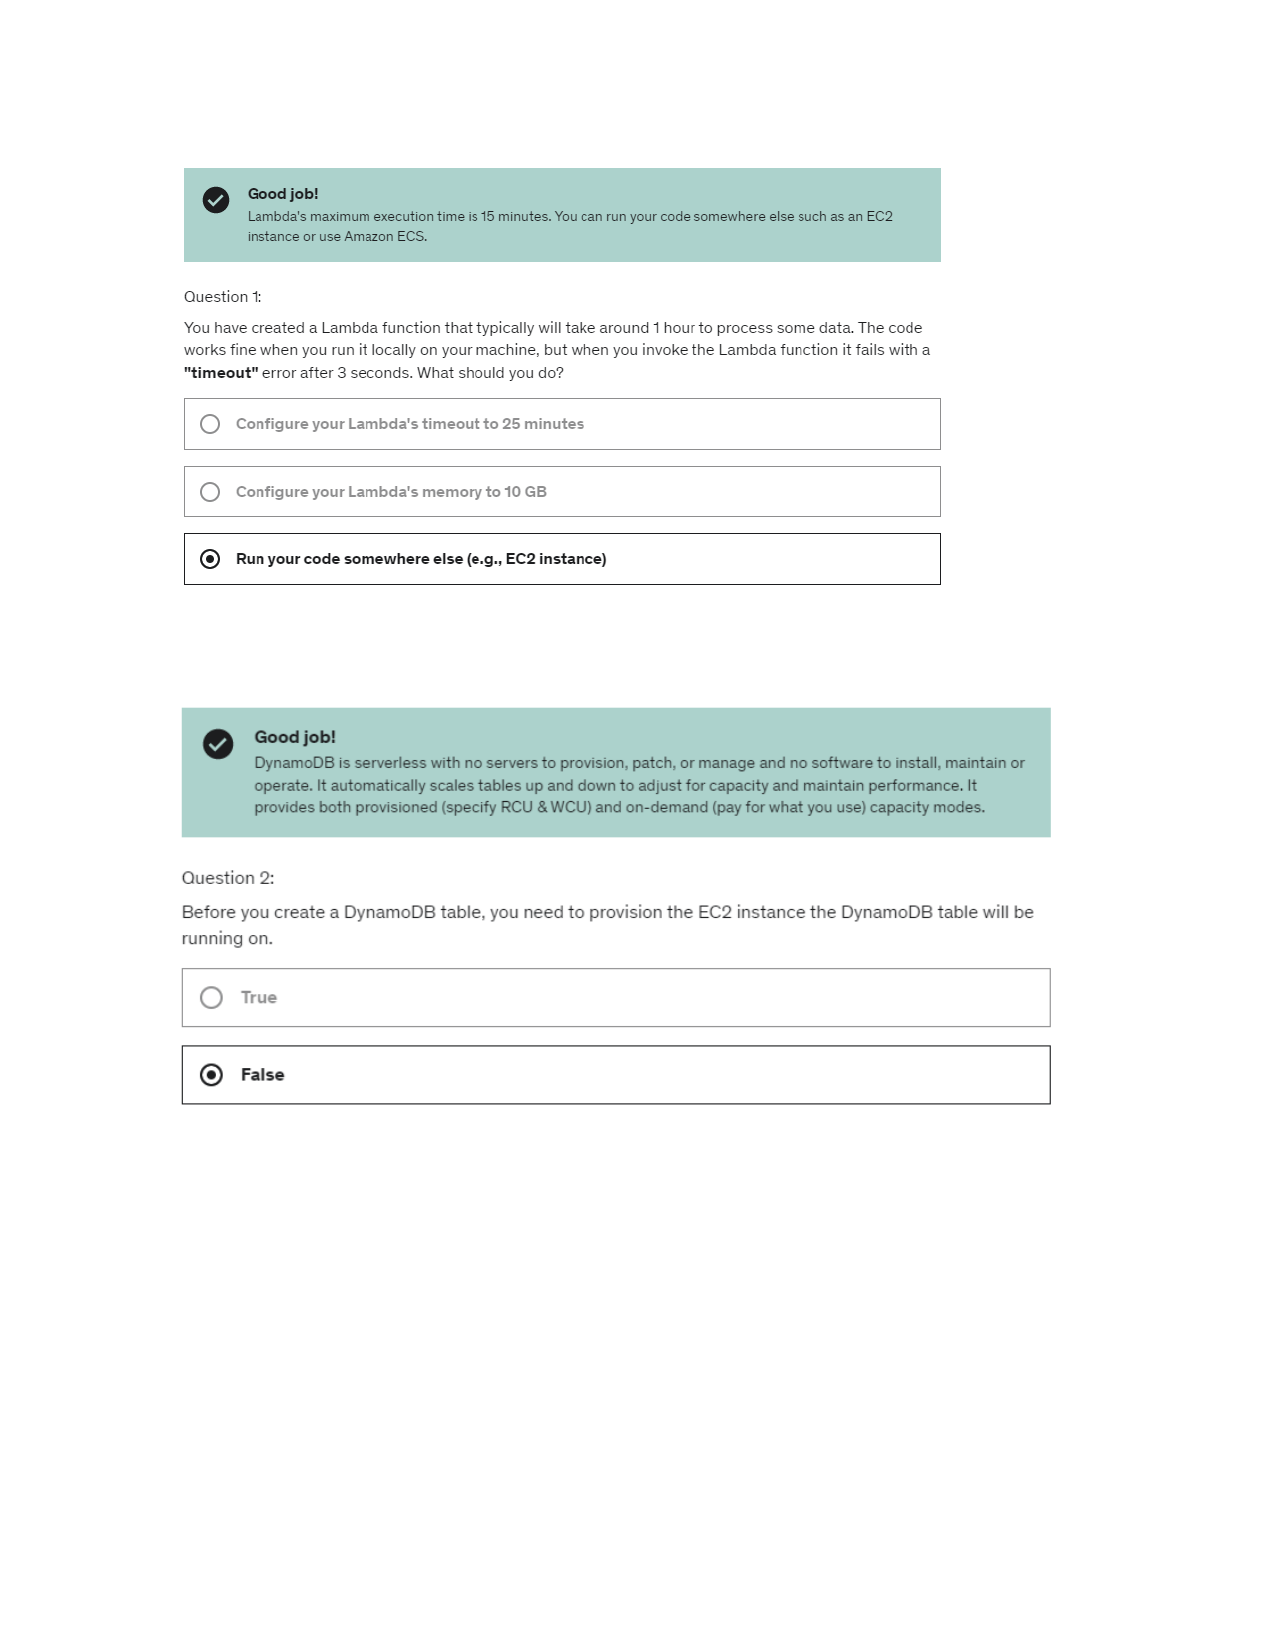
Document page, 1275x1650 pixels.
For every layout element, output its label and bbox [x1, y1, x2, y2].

picture [150, 150, 1125, 634]
picture [150, 668, 1125, 1150]
